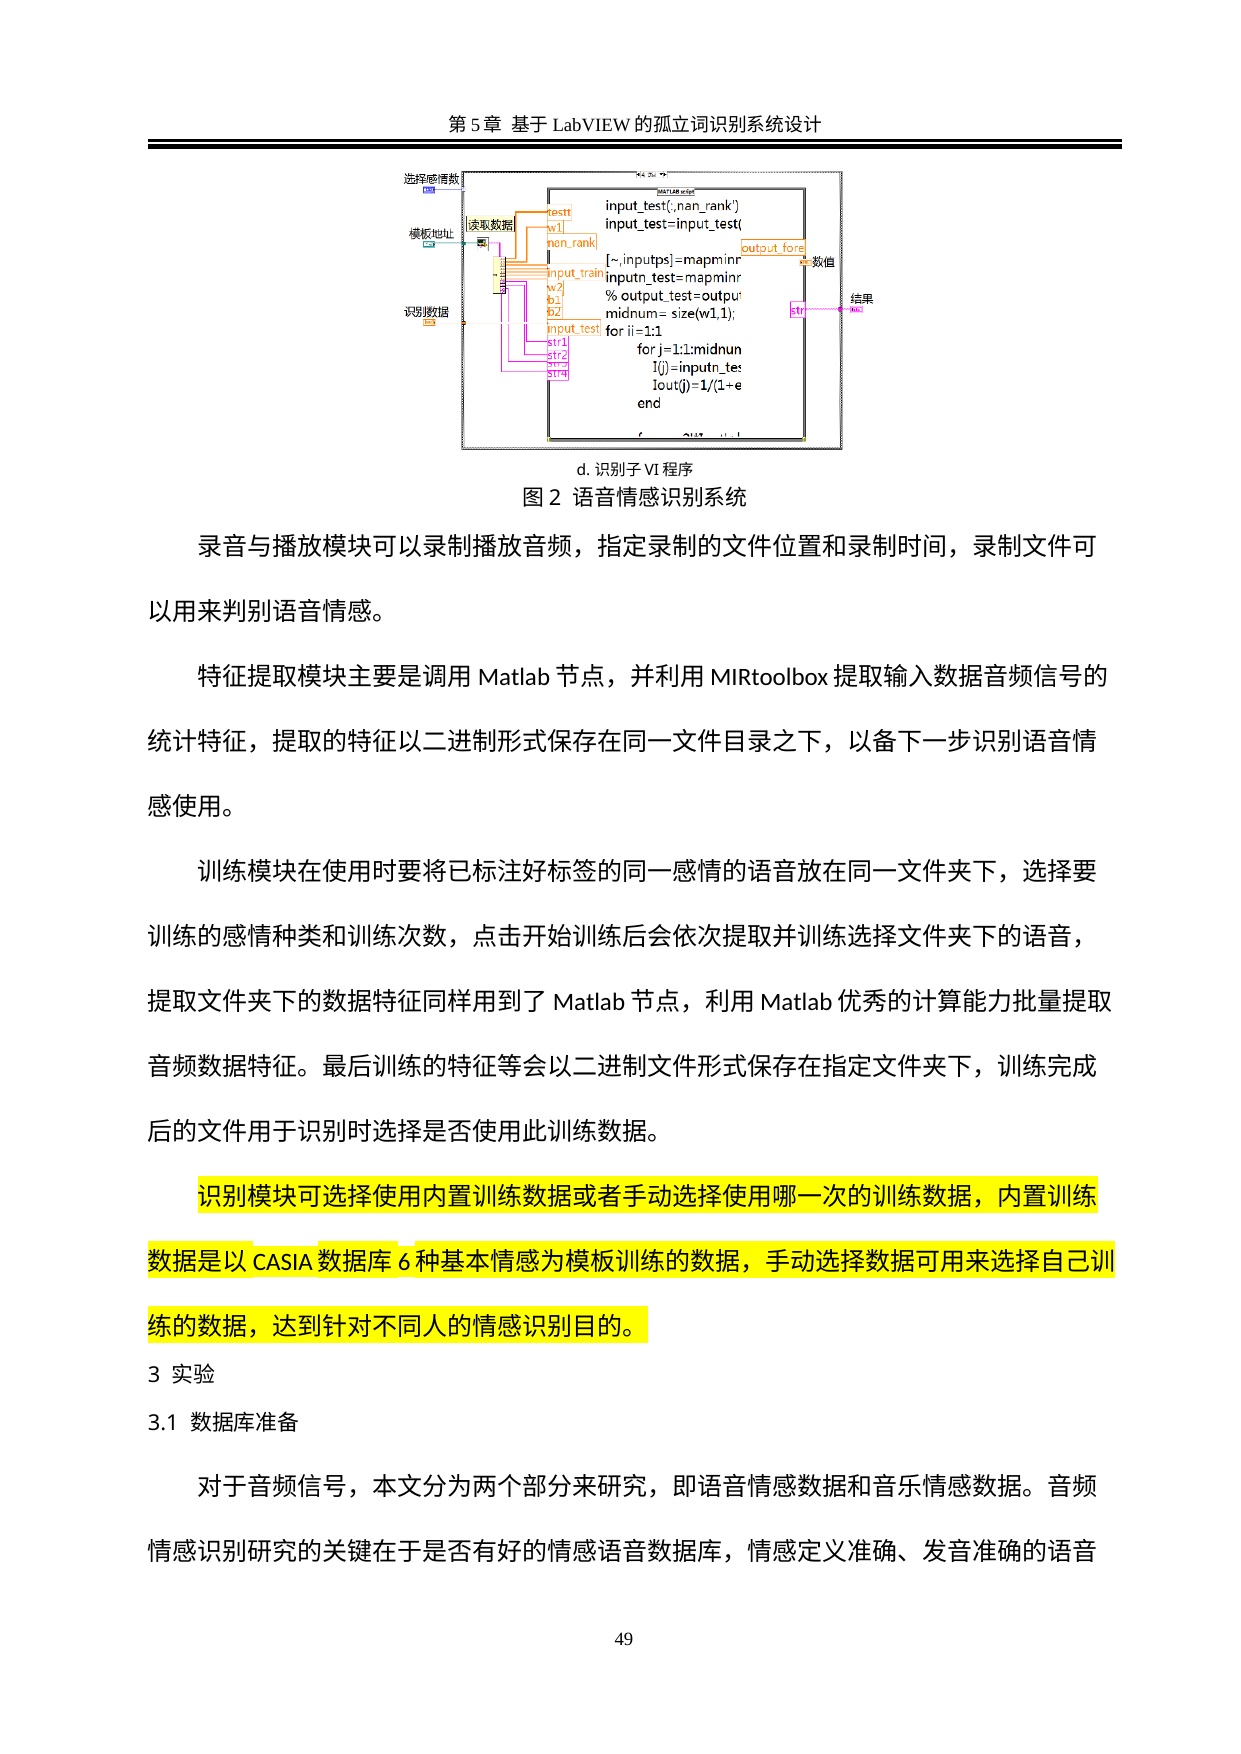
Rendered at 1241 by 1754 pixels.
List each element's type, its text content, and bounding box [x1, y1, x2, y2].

text 训练模块在使用时要将已标注好标签的同一感情的语音放在同一文件夹下，选择要训练的感情种类和训练次数，点击开始训练后会依次提取并训练选择文件夹下的语音，提取文件夹下的数据特征同样用到了Matlab节点，利用Matlab优秀的计算能力批量提取音频数据特征。最后训练的特征等会以二进制文件形式保存在指定文件夹下，训练完成后的文件用于识别时选择是否使用此训练数据。 [148, 837, 1122, 1162]
list 图2 语音情感识别系统 [148, 480, 1122, 512]
text 3.1 数据库准备 [148, 1405, 1122, 1436]
text 特征提取模块主要是调用Matlab节点，并利用MIRtoolbox提取输入数据音频信号的统计特征，提取的特征以二进制形式保存在同一文件目录之下，以备下一步识别语音情感使用。 [148, 642, 1122, 837]
text 识别模块可选择使用内置训练数据或者手动选择使用哪一次的训练数据，内置训练数据是以CASIA数据库6种基本情感为模板训练的数据，手动选择数据可用来选择自己训练的数据，达到针对不同人的情感识别目的。 [148, 1162, 1122, 1357]
text 录音与播放模块可以录制播放音频，指定录制的文件位置和录制时间，录制文件可以用来判别语音情感。 [148, 512, 1122, 642]
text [148, 1452, 1122, 1582]
picture [392, 157, 877, 458]
list d. 识别子VI程序 [148, 458, 1122, 480]
text 3 实验 [148, 1357, 1122, 1389]
